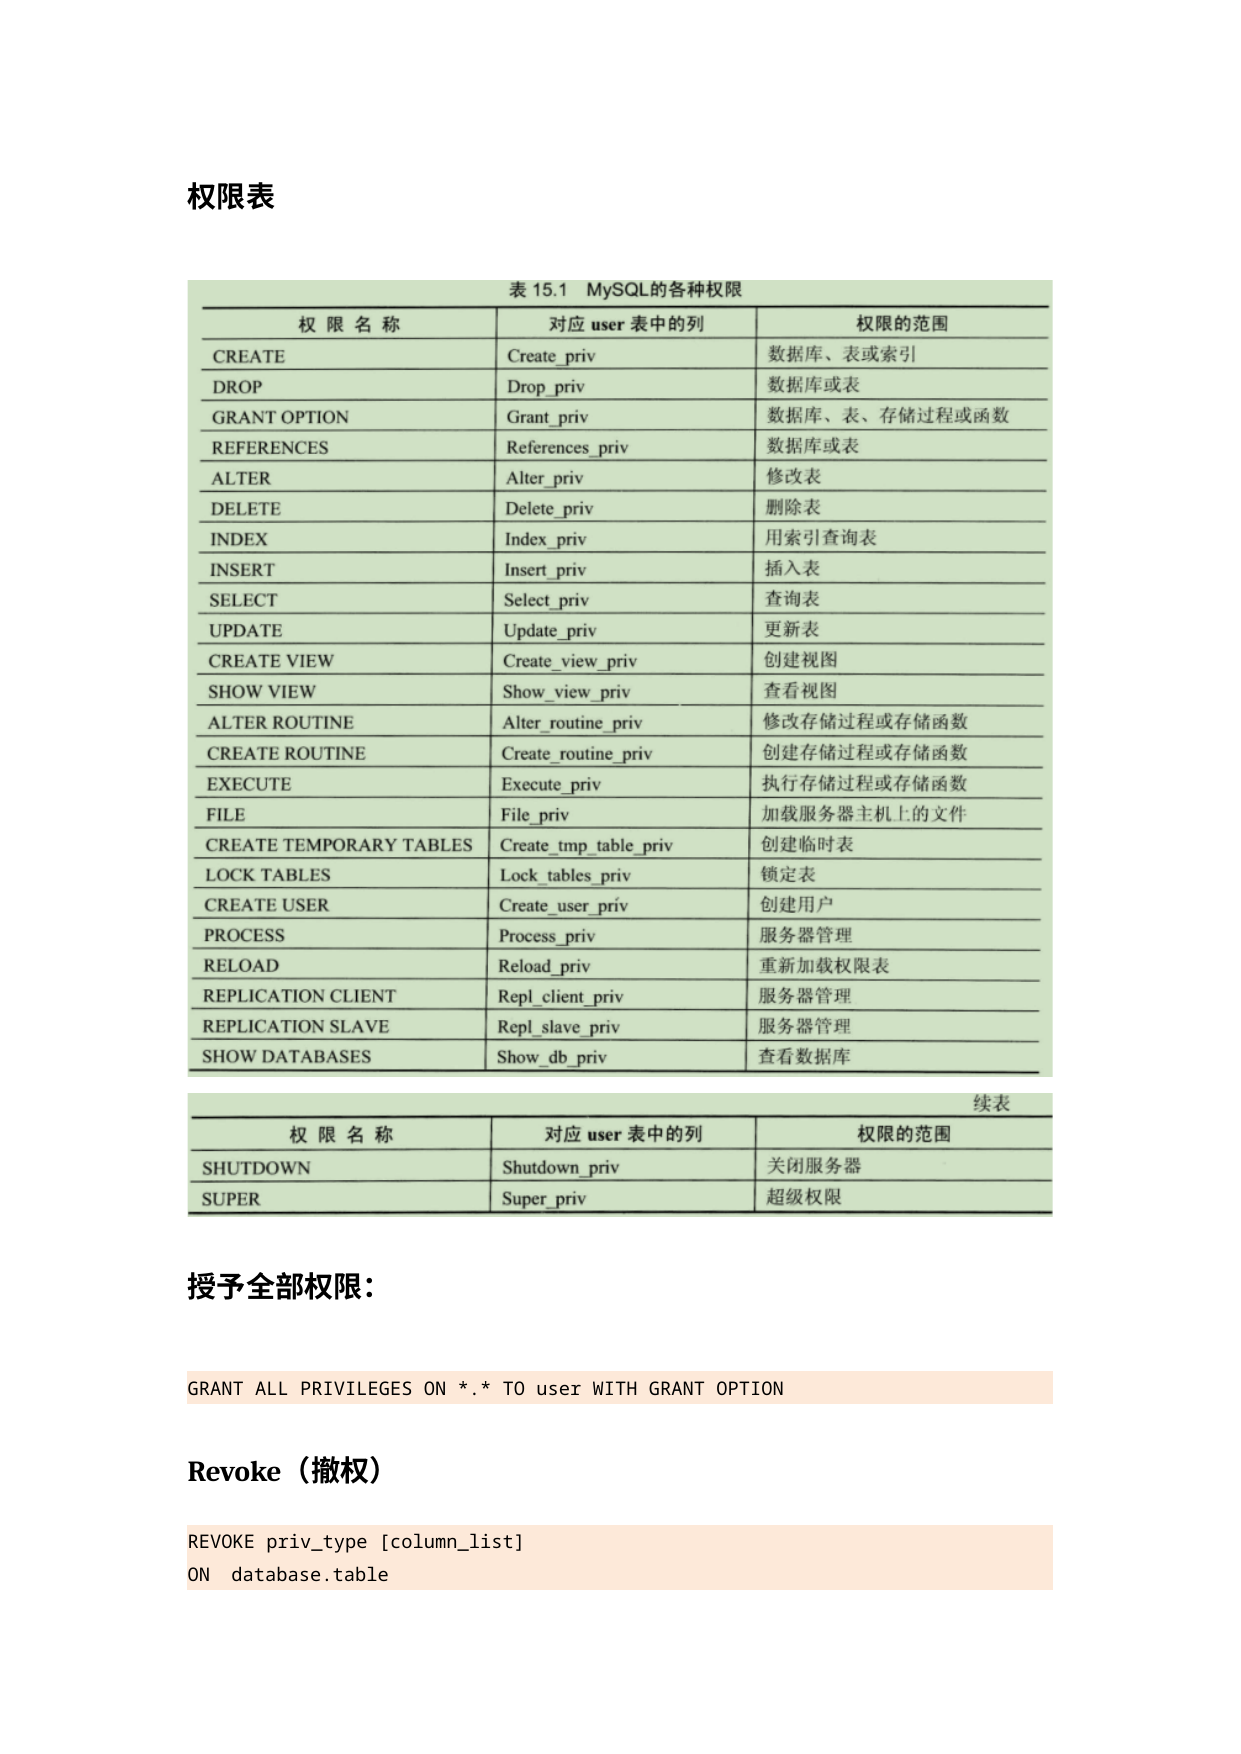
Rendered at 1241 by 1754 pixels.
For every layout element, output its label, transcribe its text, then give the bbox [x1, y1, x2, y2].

picture [187, 280, 1053, 1077]
text REVOKE priv_type [column_list] [187, 1525, 1053, 1557]
text GRANT ALL PRIVILEGES ON *.* TO user WITH GRANT OPTION [187, 1371, 1053, 1404]
subtitle 权限表 [187, 162, 1053, 227]
subtitle Revoke（撤权） [187, 1436, 1053, 1501]
subtitle 授予全部权限： [187, 1252, 1053, 1317]
picture [187, 1093, 1053, 1217]
text ON database.table [187, 1557, 1053, 1590]
